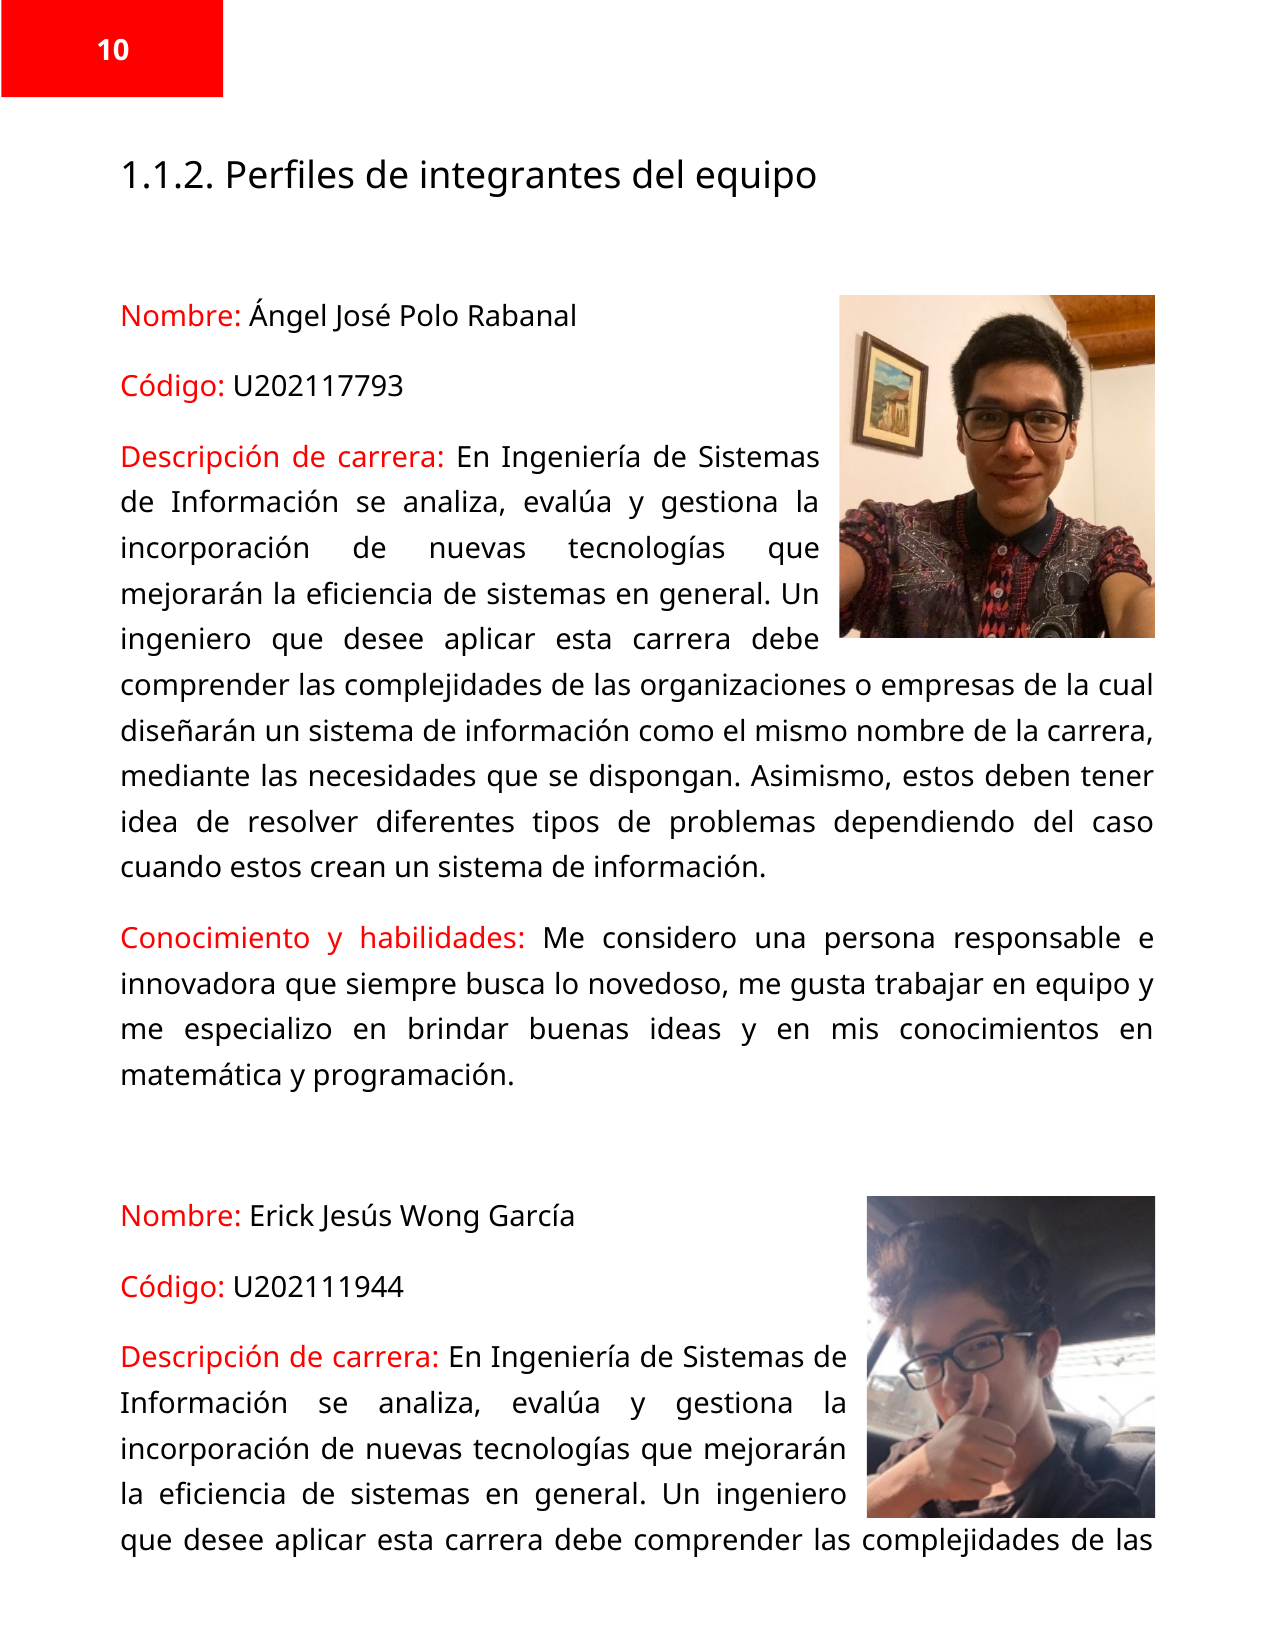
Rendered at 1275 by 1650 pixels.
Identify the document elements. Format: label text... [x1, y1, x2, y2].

picture [866, 1196, 1156, 1518]
text Nombre: Ángel José Polo Rabanal [120, 295, 839, 334]
text Nombre: Erick Jesús Wong García [120, 1195, 1155, 1235]
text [120, 1337, 1155, 1559]
subtitle Perfiles de integrantes del equipo [120, 148, 1155, 199]
text Conocimiento y habilidades: Me considero una persona responsable e innovadora que siempre busca lo novedoso, me gusta trabajar en equipo y me especializo en brindar buenas ideas y en mis conocimientos en matemática y programación. [120, 917, 1155, 1094]
text Código: U202111944 [120, 1266, 866, 1306]
text Código: U202117793 [120, 365, 839, 405]
picture [839, 295, 1155, 638]
